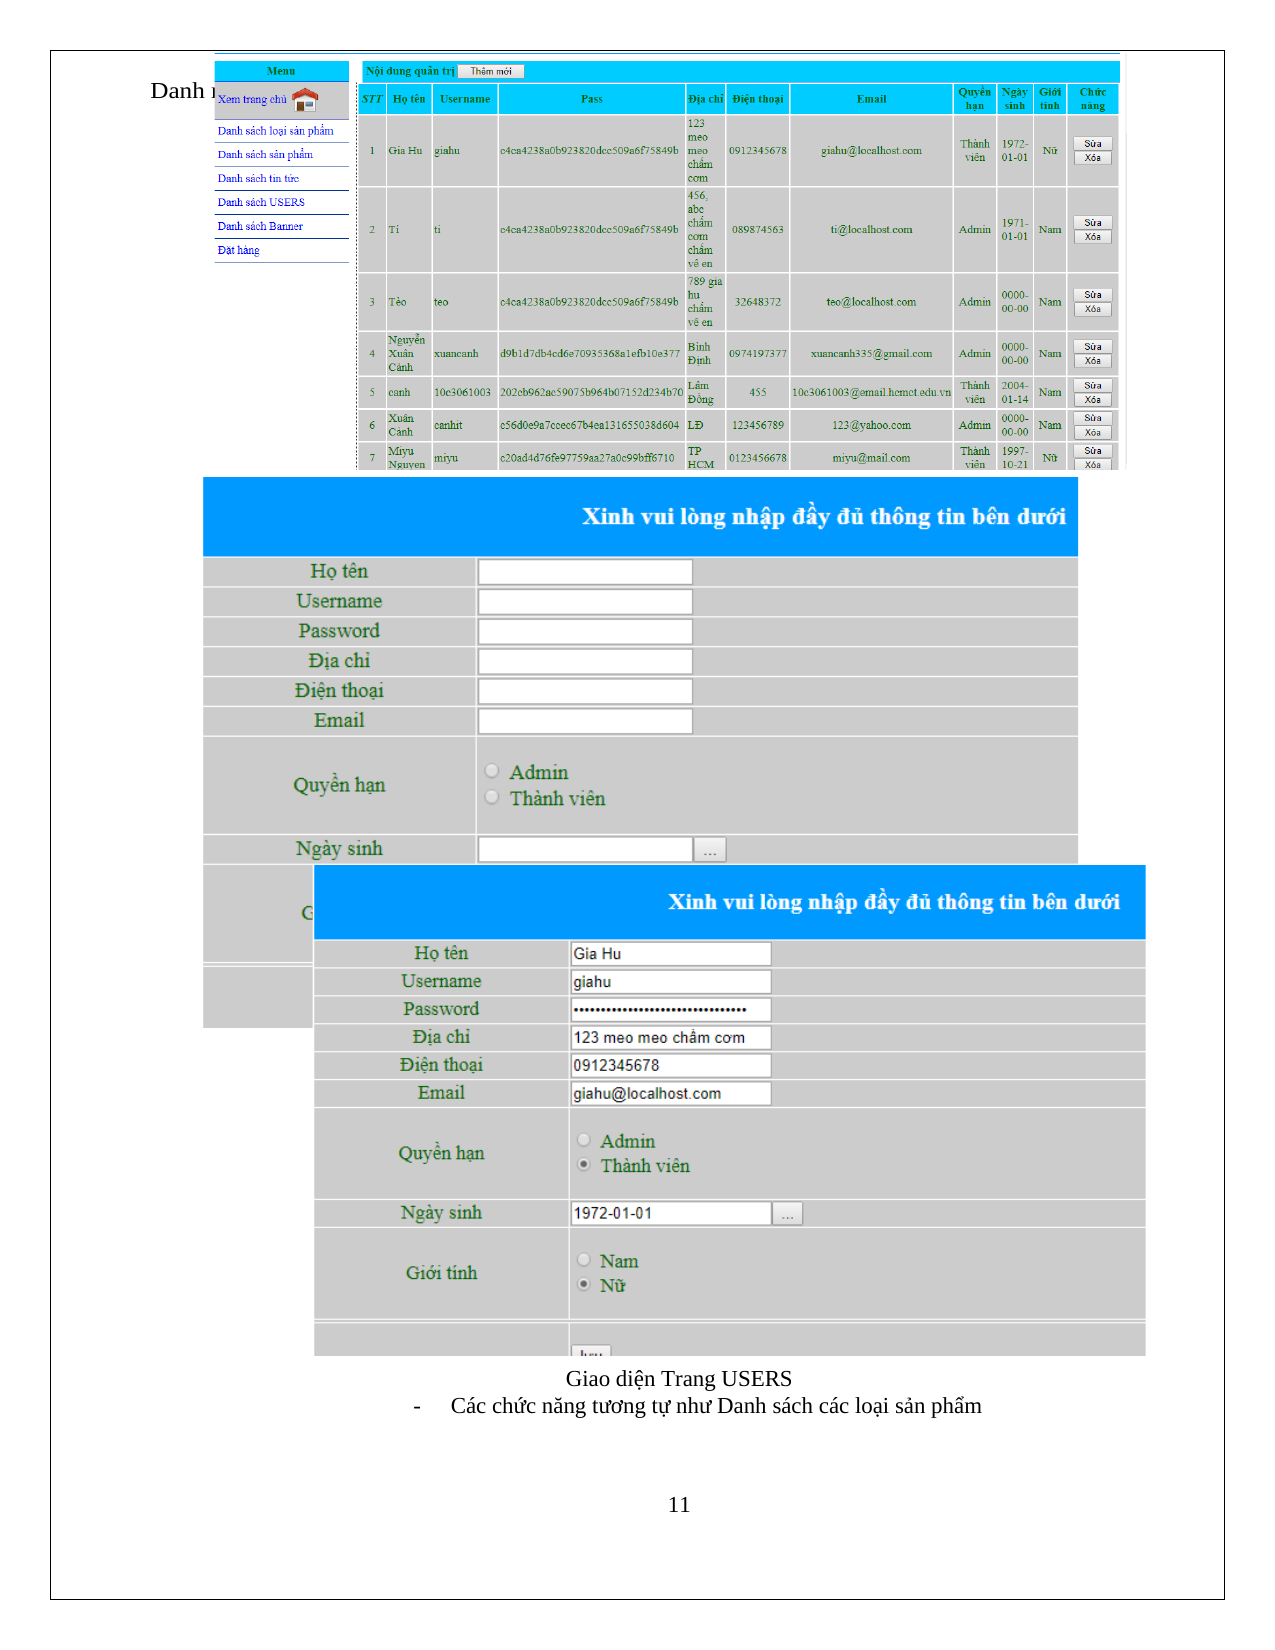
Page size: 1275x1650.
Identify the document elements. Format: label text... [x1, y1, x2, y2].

picture [202, 477, 1146, 1356]
list Các chức năng tương tự như Danh sách các loại sản phẩm [177, 1392, 1219, 1418]
text Giao diện Trang USERS [139, 1365, 1219, 1392]
picture [214, 53, 1127, 470]
